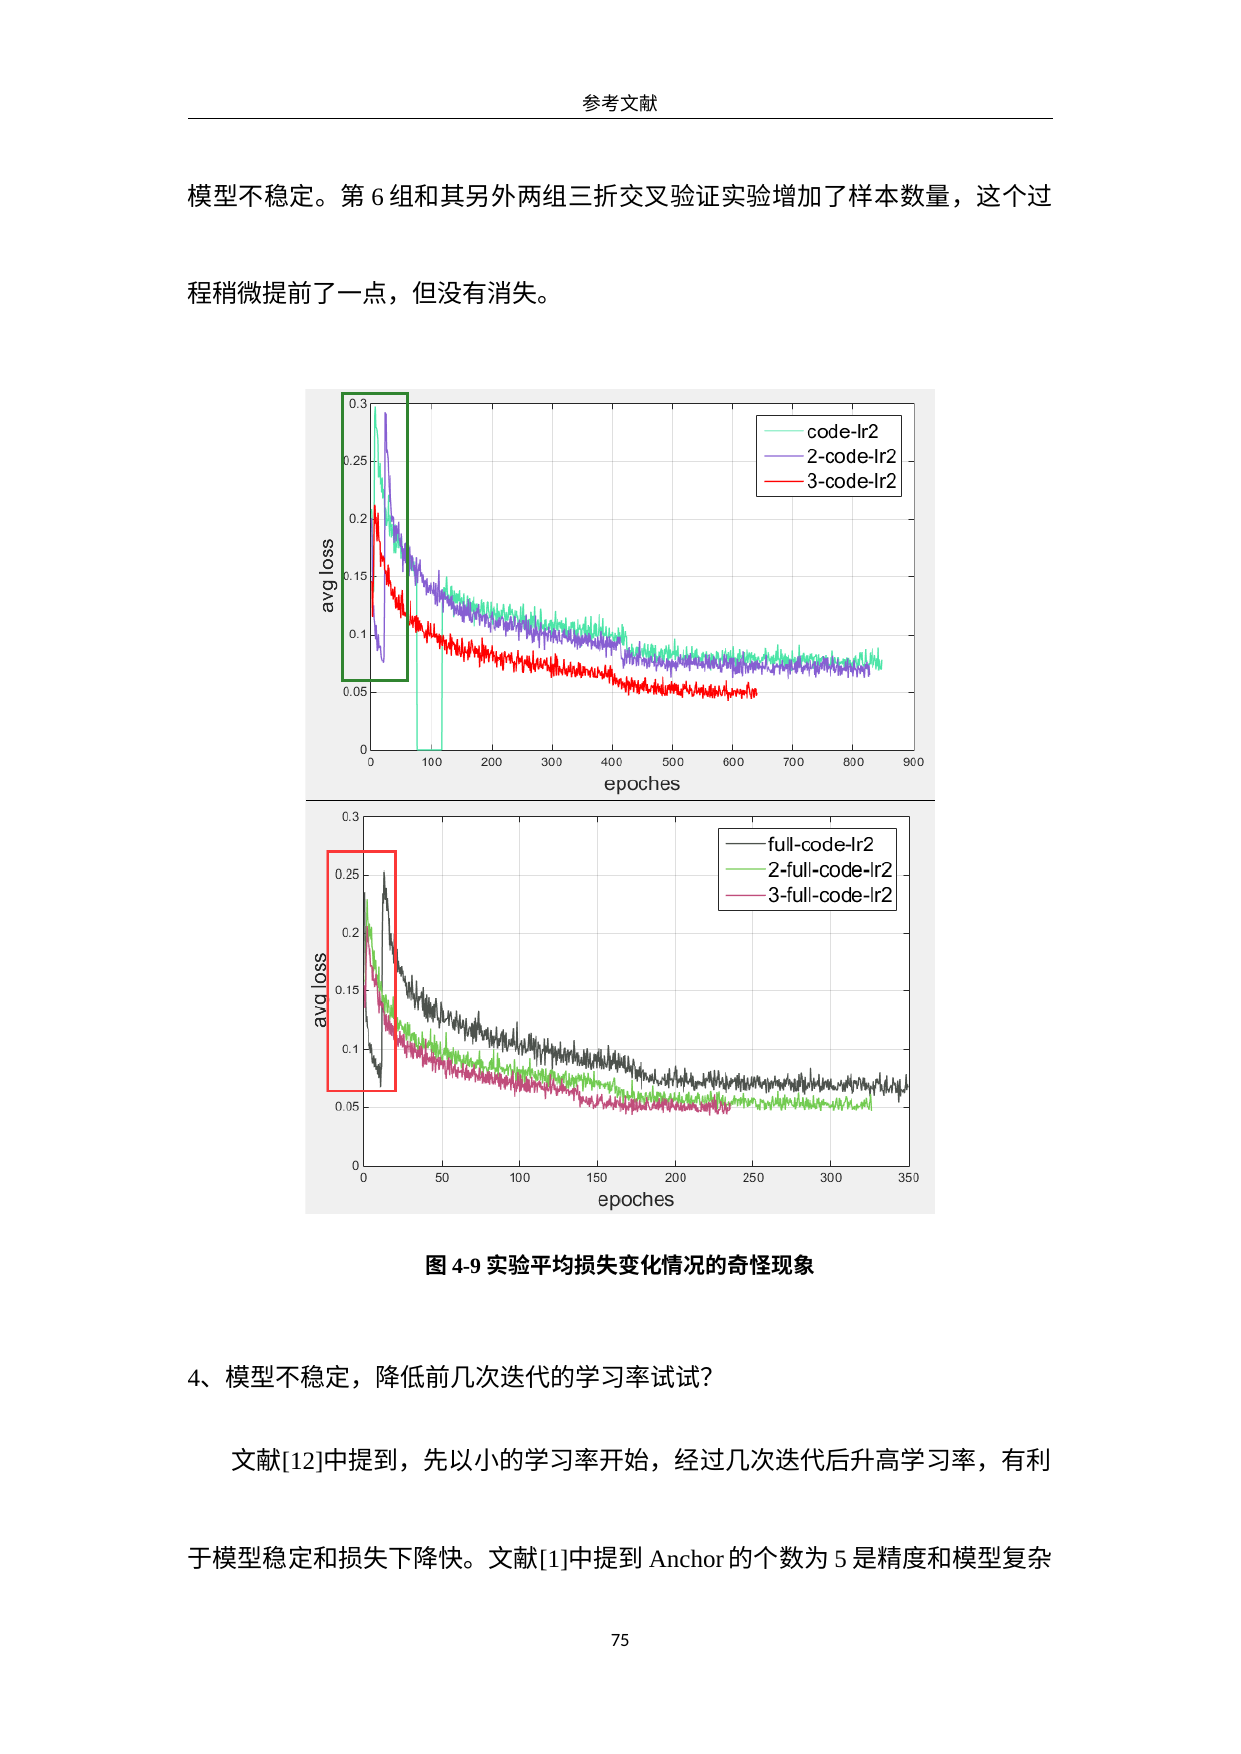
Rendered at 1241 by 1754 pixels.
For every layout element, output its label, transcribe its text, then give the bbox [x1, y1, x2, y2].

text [187, 1426, 1053, 1589]
text 4、模型不稳定，降低前几次迭代的学习率试试？ [187, 1343, 1053, 1408]
picture [305, 389, 935, 1214]
text 图4-9 实验平均损失变化情况的奇怪现象 [187, 1248, 1053, 1280]
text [187, 162, 1053, 324]
